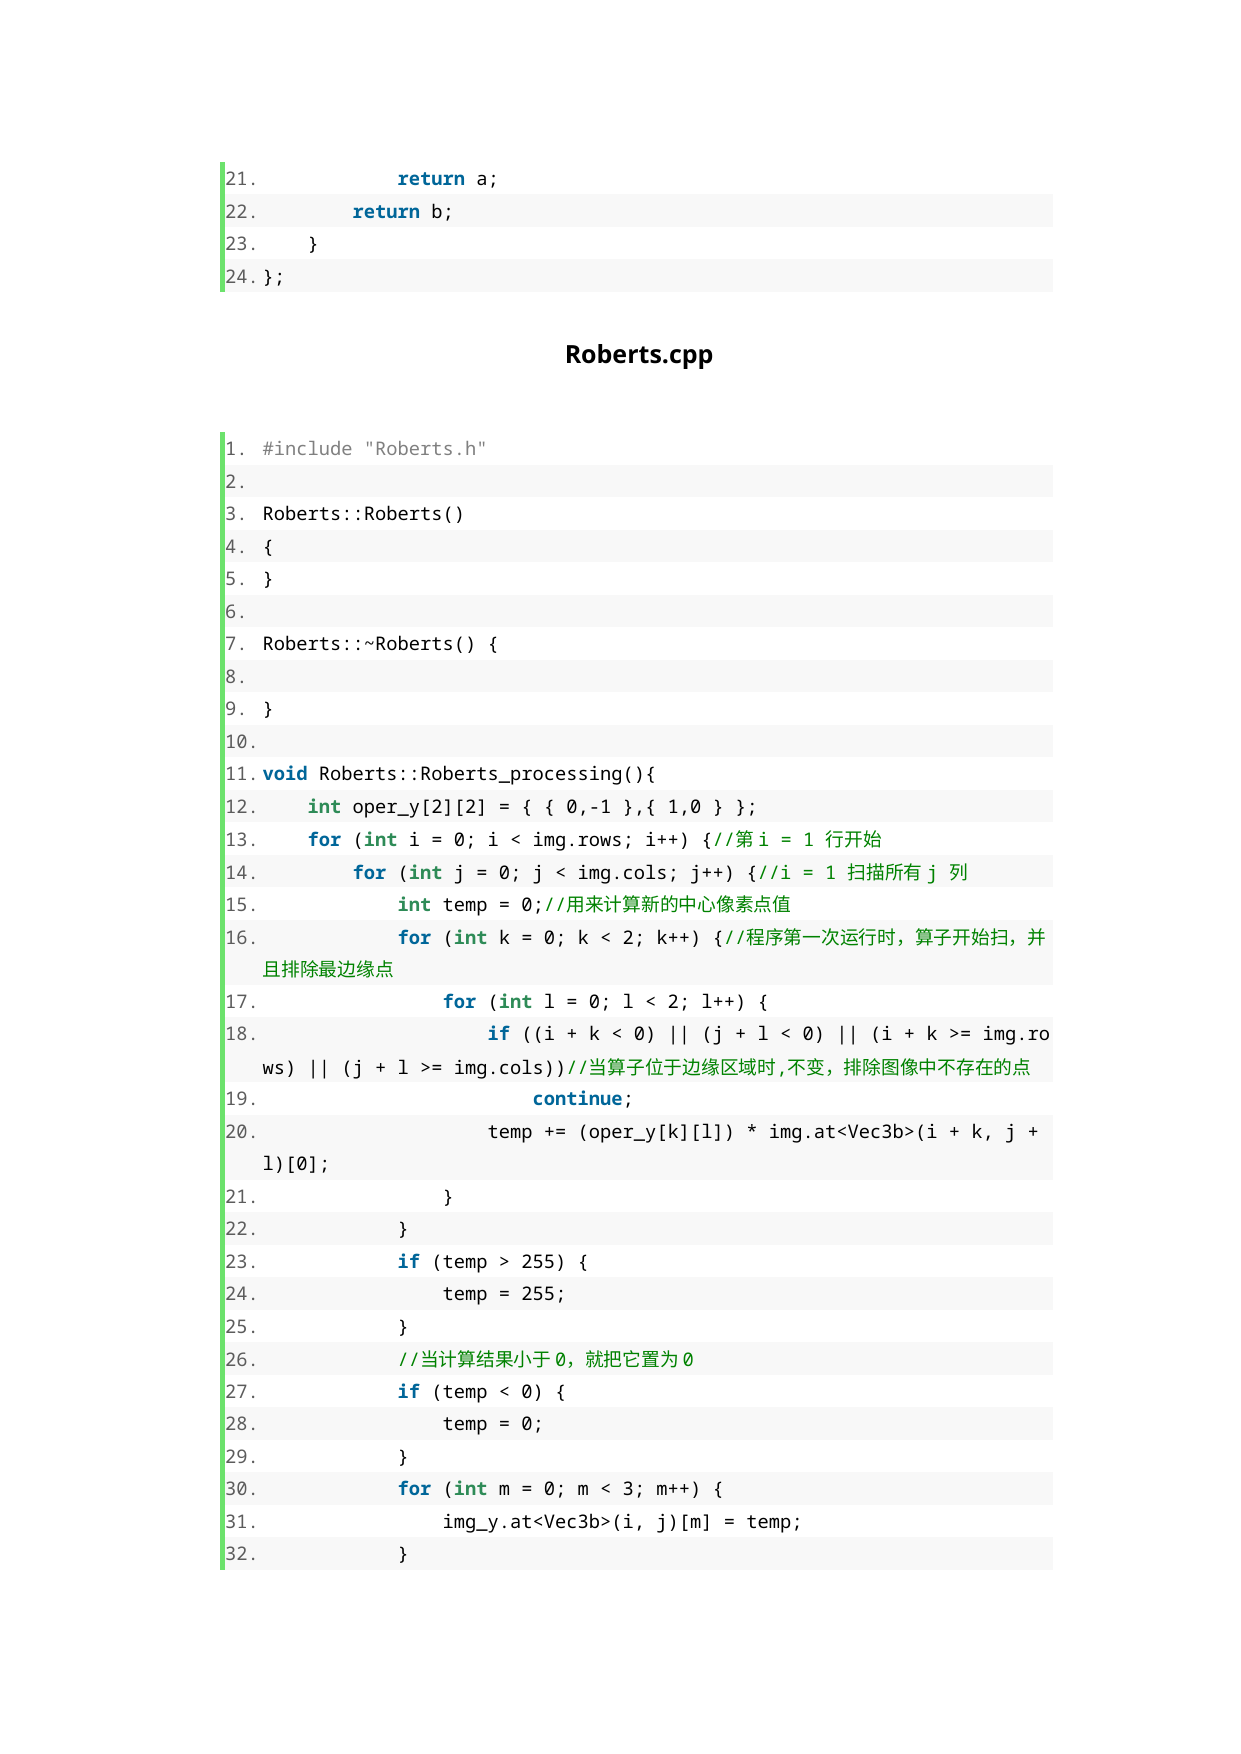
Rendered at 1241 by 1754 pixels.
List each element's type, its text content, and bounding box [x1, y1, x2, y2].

list } [225, 227, 1053, 259]
list }; [225, 259, 1053, 292]
list } [225, 1180, 1053, 1212]
list } [225, 1212, 1053, 1245]
list #include "Roberts.h" [225, 432, 1053, 465]
list return a; [225, 162, 1053, 194]
list continue; [225, 1082, 1053, 1115]
list for (int i = 0; i < img.rows; i++) {//第 i = 1 行开始 [225, 822, 1053, 855]
list for (int m = 0; m < 3; m++) { [225, 1472, 1053, 1505]
list for (int k = 0; k < 2; k++) {//程序第一次运行时，算子开始扫，并且排除最边缘点 [225, 920, 1053, 985]
list int temp = 0;//用来计算新的中心像素点值 [225, 887, 1053, 920]
list if (temp > 255) { [225, 1245, 1053, 1277]
list return b; [225, 194, 1053, 227]
list for (int j = 0; j < img.cols; j++) {//i = 1 扫描所有 j 列 [225, 855, 1053, 887]
list temp = 0; [225, 1407, 1053, 1440]
list Roberts::~Roberts() { [225, 627, 1053, 660]
list void Roberts::Roberts_processing(){ [225, 757, 1053, 790]
list } [225, 562, 1053, 595]
list } [225, 1537, 1053, 1570]
text Roberts.cpp [225, 321, 1053, 386]
list { [225, 530, 1053, 562]
list } [225, 1310, 1053, 1342]
list temp += (oper_y[k][l]) * img.at<Vec3b>(i + k, j + l)[0]; [225, 1115, 1053, 1180]
list int oper_y[2][2] = { { 0,-1 },{ 1,0 } }; [225, 790, 1053, 822]
list } [225, 692, 1053, 725]
list if (temp < 0) { [225, 1375, 1053, 1407]
list } [225, 1440, 1053, 1472]
list img_y.at<Vec3b>(i, j)[m] = temp; [225, 1505, 1053, 1537]
list if ((i + k < 0) || (j + l < 0) || (i + k >= img.rows) || (j + l >= img.cols))//当算子位于边缘区域时,不变，排除图像中不存在的点 [225, 1017, 1053, 1082]
list temp = 255; [225, 1277, 1053, 1310]
list for (int l = 0; l < 2; l++) { [225, 985, 1053, 1017]
list //当计算结果小于0，就把它置为0 [225, 1342, 1053, 1375]
list Roberts::Roberts() [225, 497, 1053, 530]
